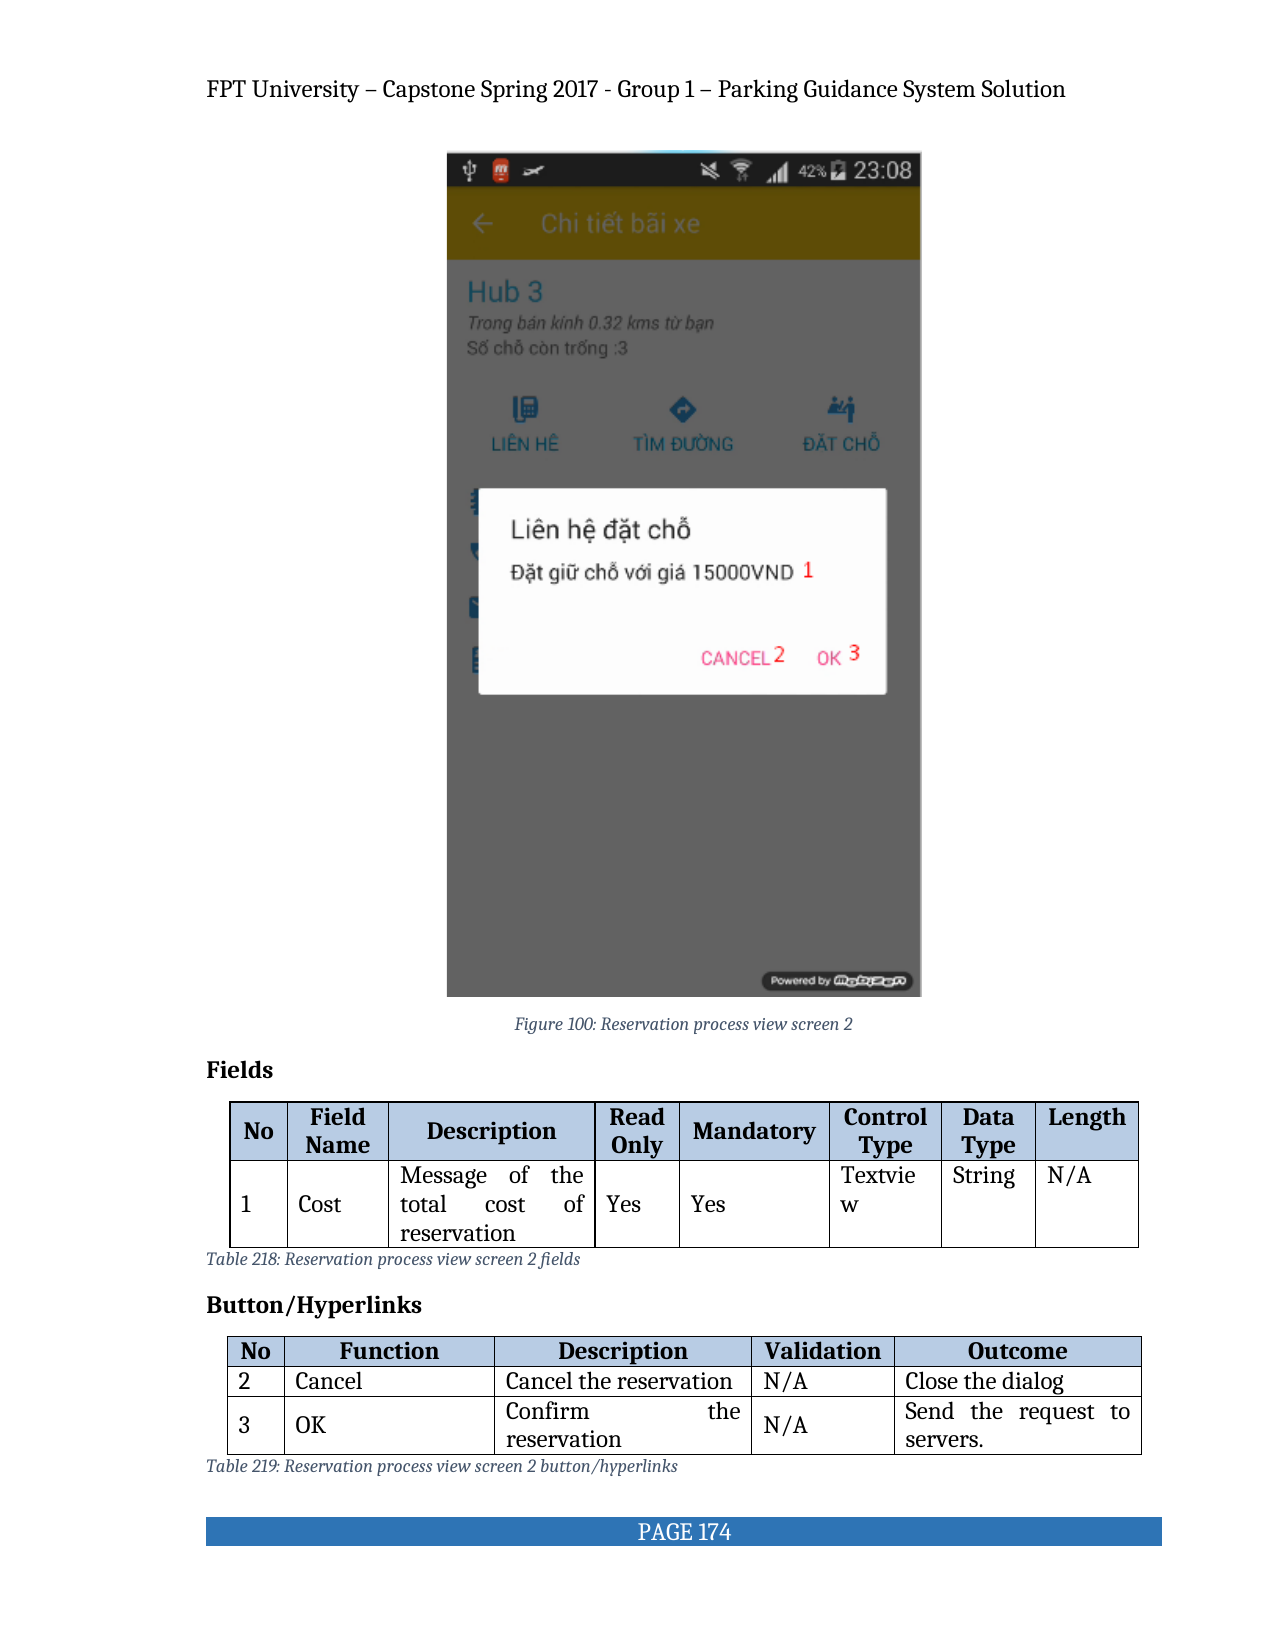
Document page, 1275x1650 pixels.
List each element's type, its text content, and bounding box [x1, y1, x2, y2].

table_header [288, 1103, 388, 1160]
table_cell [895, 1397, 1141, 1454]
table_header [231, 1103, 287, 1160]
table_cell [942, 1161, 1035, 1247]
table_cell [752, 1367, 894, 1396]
text Fields [206, 1056, 1162, 1085]
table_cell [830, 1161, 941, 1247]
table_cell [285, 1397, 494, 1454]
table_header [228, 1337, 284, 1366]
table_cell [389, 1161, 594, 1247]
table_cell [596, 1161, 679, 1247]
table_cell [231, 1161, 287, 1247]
picture [446, 150, 922, 997]
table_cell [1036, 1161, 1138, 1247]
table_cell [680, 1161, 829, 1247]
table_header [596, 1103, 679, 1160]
text Button/Hyperlinks [206, 1291, 1162, 1319]
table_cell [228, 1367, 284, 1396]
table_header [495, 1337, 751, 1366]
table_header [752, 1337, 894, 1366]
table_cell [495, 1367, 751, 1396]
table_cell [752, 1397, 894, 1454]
text Figure 100: Reservation process view screen 2 [206, 1013, 1162, 1035]
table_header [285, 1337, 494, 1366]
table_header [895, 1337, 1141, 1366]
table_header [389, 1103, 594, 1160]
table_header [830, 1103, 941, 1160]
text Table 218: Reservation process view screen 2 fields [206, 1248, 1162, 1270]
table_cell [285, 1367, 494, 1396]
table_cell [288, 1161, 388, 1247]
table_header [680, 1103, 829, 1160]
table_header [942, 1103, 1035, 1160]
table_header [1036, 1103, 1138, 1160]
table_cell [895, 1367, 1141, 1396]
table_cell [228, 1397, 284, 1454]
text Table 219: Reservation process view screen 2 button/hyperlinks [206, 1455, 1162, 1477]
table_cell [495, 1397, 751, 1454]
